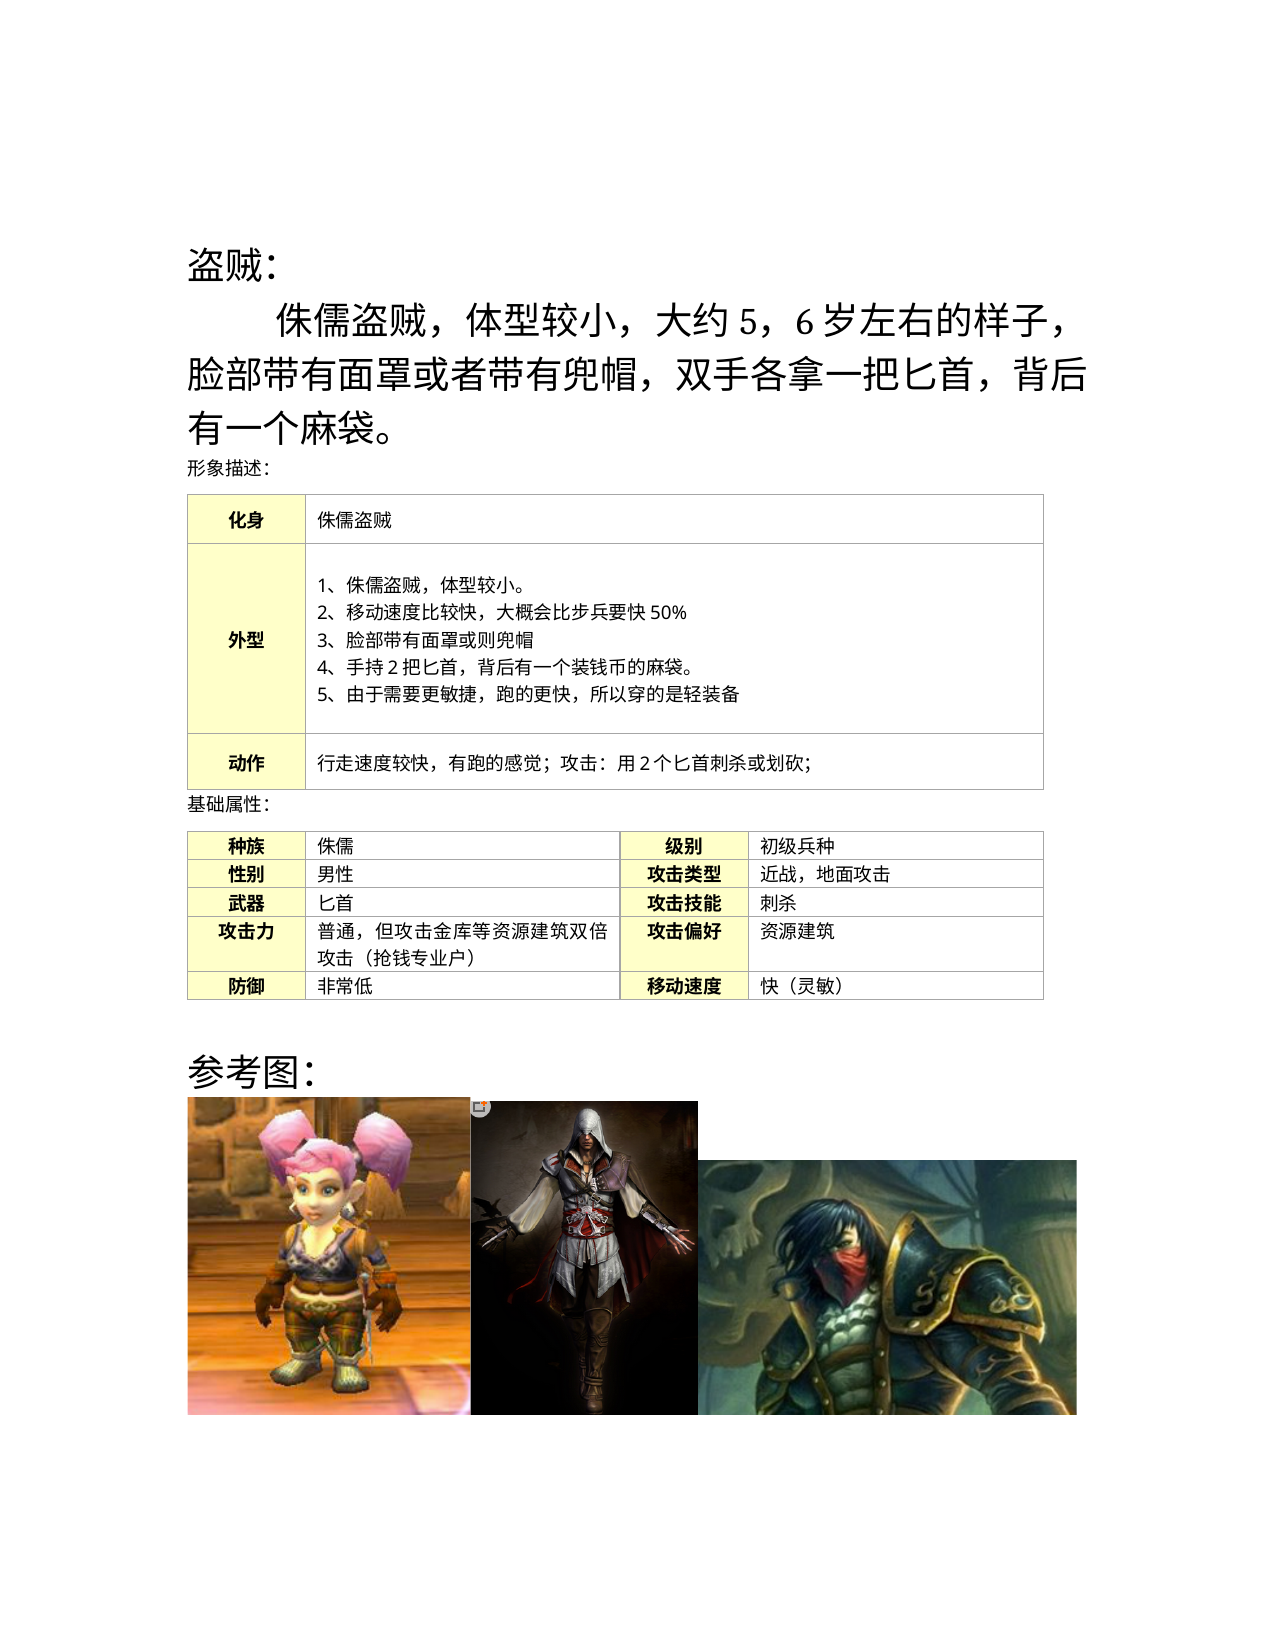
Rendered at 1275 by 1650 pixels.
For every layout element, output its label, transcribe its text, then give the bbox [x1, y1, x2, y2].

table_cell 攻击类型 [621, 860, 748, 887]
table_cell 移动速度 [621, 972, 748, 999]
text 参考图： [187, 1043, 1087, 1098]
table_header 侏儒盗贼 [306, 495, 1043, 543]
text 盗贼： [187, 236, 1087, 291]
text 形象描述： [187, 453, 1087, 481]
table_header 化身 [188, 495, 305, 543]
table_cell 性别 [188, 860, 305, 887]
table_cell 攻击力 [188, 917, 305, 971]
table_cell 行走速度较快，有跑的感觉；攻击：用2个匕首刺杀或划砍； [306, 734, 1043, 789]
table_cell 近战，地面攻击 [749, 860, 1043, 887]
table_cell 资源建筑 [749, 917, 1043, 971]
table_header 侏儒 [306, 832, 619, 859]
table_cell 快（灵敏） [749, 972, 1043, 999]
table_cell 攻击技能 [621, 888, 748, 916]
table_cell 外型 [188, 544, 305, 733]
table_cell 武器 [188, 888, 305, 916]
table_cell 攻击偏好 [621, 917, 748, 971]
table_cell 非常低 [306, 972, 619, 999]
table_cell 刺杀 [749, 888, 1043, 916]
table_cell 普通，但攻击金库等资源建筑双倍攻击（抢钱专业户） [306, 917, 619, 971]
table_cell 动作 [188, 734, 305, 789]
table_header 级别 [621, 832, 748, 859]
table_header 初级兵种 [749, 832, 1043, 859]
picture [187, 1097, 1077, 1415]
text 基础属性： [187, 790, 1087, 817]
table_cell 男性 [306, 860, 619, 887]
table_cell 1、侏儒盗贼，体型较小。 2、移动速度比较快，大概会比步兵要快50% 3、脸部带有面罩或则兜帽 4、手持2把匕首，背后有一个装钱币的麻袋。 5、由于需要更敏捷，跑的更快，所以穿的是轻装备 [306, 544, 1043, 733]
table_cell 匕首 [306, 888, 619, 916]
table_cell 防御 [188, 972, 305, 999]
text 侏儒盗贼，体型较小，大约5，6岁左右的样子，脸部带有面罩或者带有兜帽，双手各拿一把匕首，背后有一个麻袋。 [187, 291, 1087, 453]
table_header 种族 [188, 832, 305, 859]
